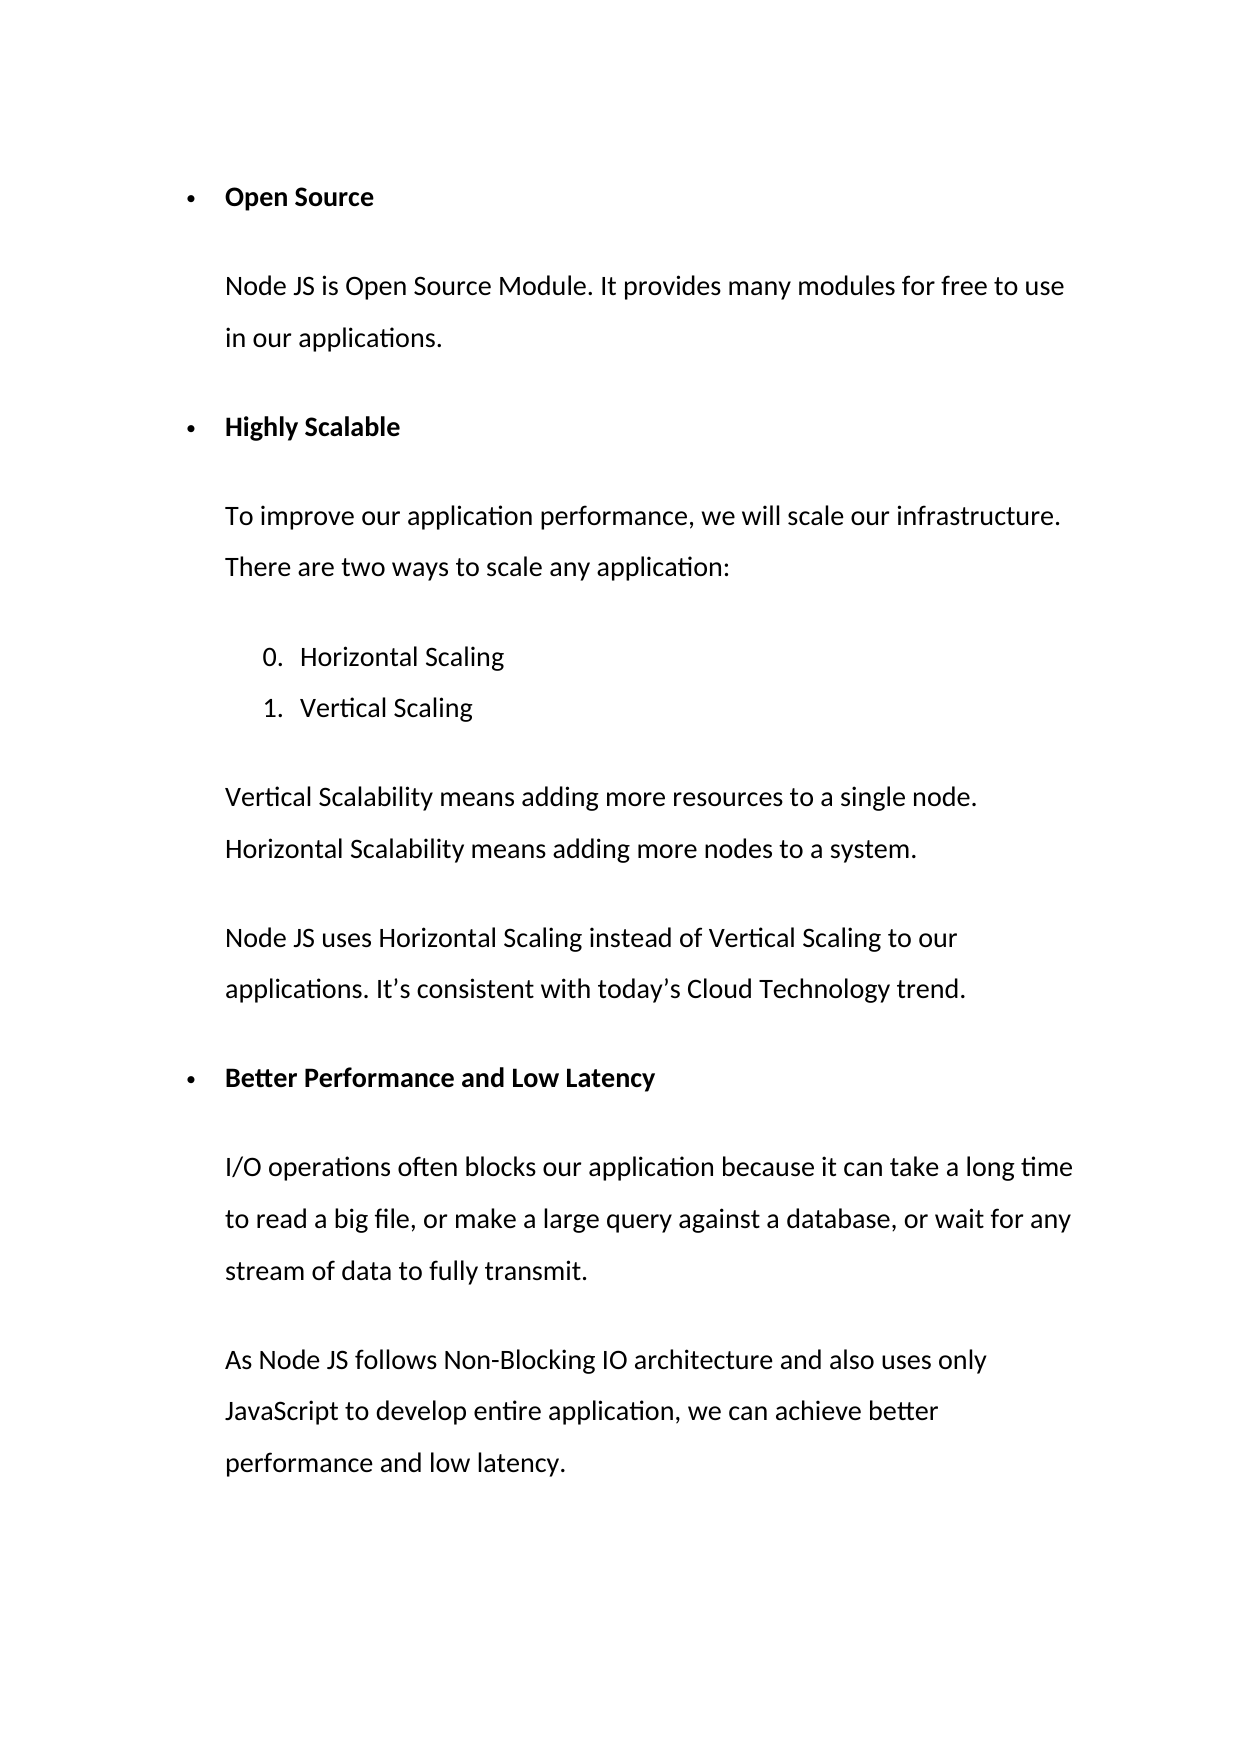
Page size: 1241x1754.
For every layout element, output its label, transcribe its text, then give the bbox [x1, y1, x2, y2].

text As Node JS follows Non-Blocking IO architecture and also uses only JavaScript to develop entire application, we can achieve better performance and low latency. [225, 1342, 1090, 1479]
list Open Source [187, 179, 1090, 213]
text Node JS uses Horizontal Scaling instead of Vertical Scaling to our applications. It’s consistent with today’s Cloud Technology trend. [225, 920, 1090, 1006]
text I/O operations often blocks our application because it can take a long time to read a big file, or make a large query against a database, or wait for any stream of data to fully transmit. [225, 1149, 1090, 1287]
list Better Performance and Low Latency [187, 1060, 1090, 1095]
list Vertical Scaling [262, 690, 1090, 724]
list Highly Scalable [187, 409, 1090, 443]
list Horizontal Scaling [262, 638, 1090, 673]
text Vertical Scalability means adding more resources to a single node. Horizontal Scalability means adding more nodes to a system. [225, 779, 1090, 865]
text Node JS is Open Source Module. It provides many modules for free to use in our applications. [225, 268, 1090, 354]
text To improve our application performance, we will scale our infrastructure. There are two ways to scale any application: [225, 498, 1090, 584]
